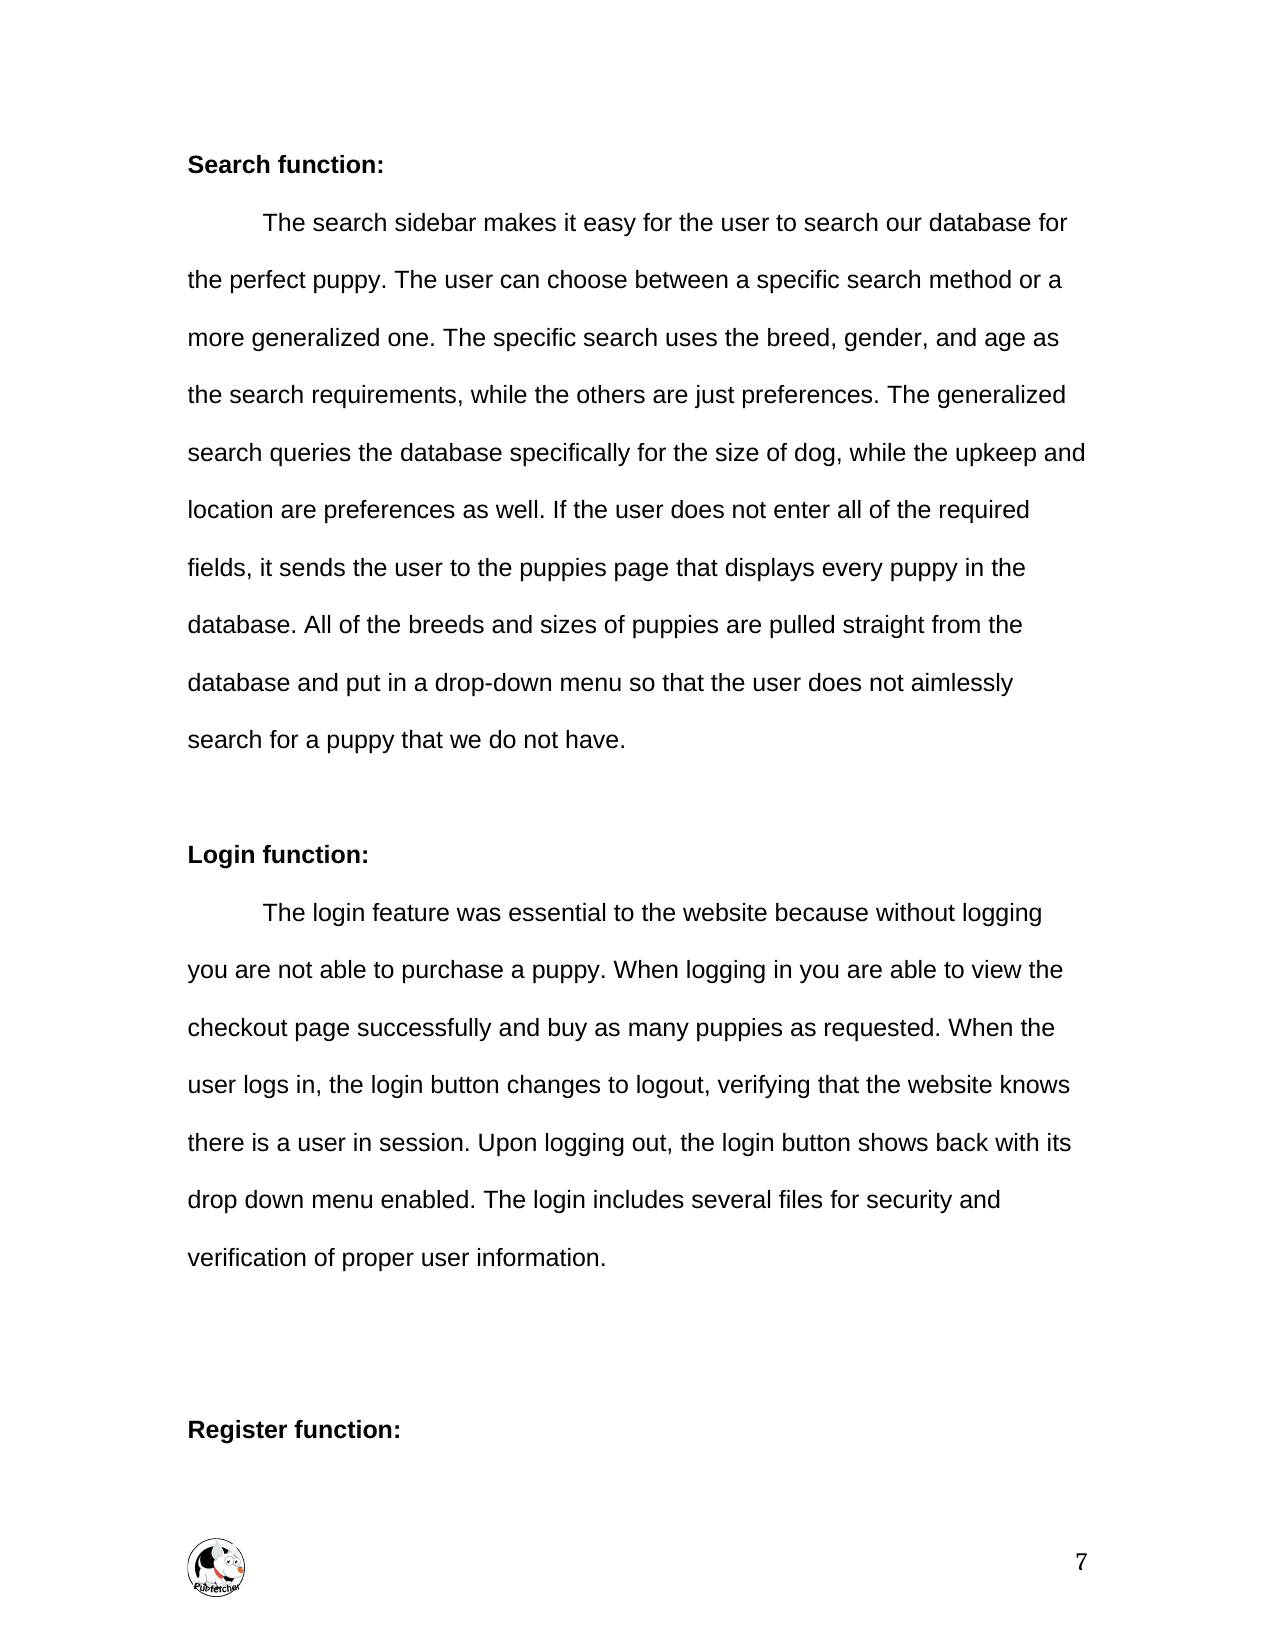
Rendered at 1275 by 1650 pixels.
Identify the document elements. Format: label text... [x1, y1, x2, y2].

text Search function: [187, 150, 1087, 179]
text The login feature was essential to the website because without logging you are not able to purchase a puppy. When logging in you are able to view the checkout page successfully and buy as many puppies as requested. When the user logs in, the login button changes to logout, verifying that the website knows there is a user in session. Upon logging out, the login button shows back with its drop down menu enabled. The login includes several files for security and verification of proper user information. [187, 897, 1087, 1271]
text The search sidebar makes it easy for the user to search our database for the perfect puppy. The user can choose between a specific search method or a more generalized one. The specific search uses the breed, gender, and age as the search requirements, while the others are just preferences. The generalized search queries the database specifically for the size of dog, while the upkeep and location are preferences as well. If the user does not enter all of the required fields, it sends the user to the puppies page that displays every puppy in the database. All of the breeds and sizes of puppies are pulled straight from the database and put in a drop-down menu so that the user does not aimlessly search for a puppy that we do not have. [187, 207, 1087, 754]
picture [187, 1538, 245, 1597]
text Register function: [187, 1415, 1087, 1444]
text Login function: [187, 840, 1087, 869]
